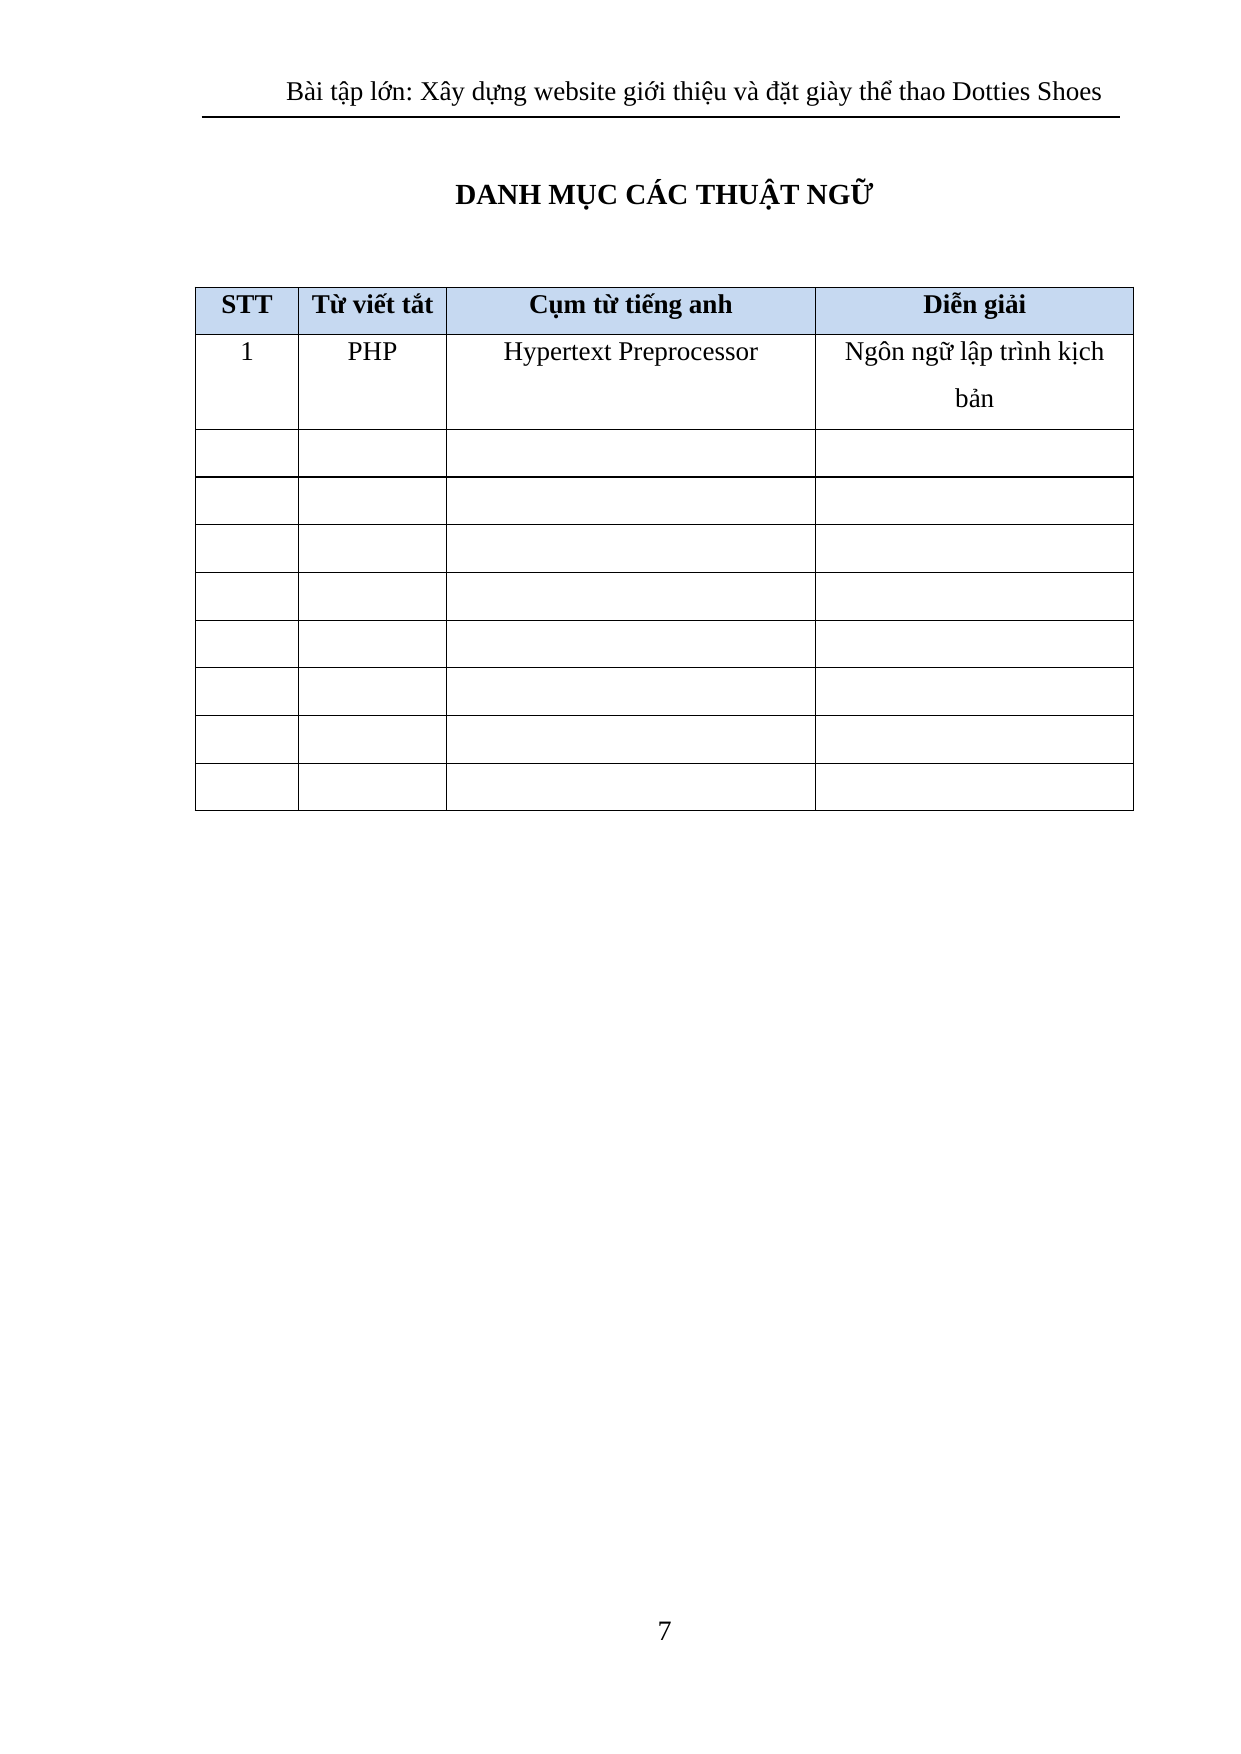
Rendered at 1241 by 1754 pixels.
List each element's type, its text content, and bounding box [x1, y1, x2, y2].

table_cell Ngôn ngữ lập trình kịch bản [816, 335, 1133, 429]
table_header Diễn giải [816, 288, 1133, 334]
table_cell [299, 716, 446, 763]
table_cell [299, 764, 446, 810]
table_cell [196, 573, 298, 619]
table_cell [196, 764, 298, 810]
text DANH MỤC CÁC THUẬT NGỮ [207, 177, 1122, 211]
table_cell [816, 716, 1133, 763]
table_cell [299, 621, 446, 667]
table_cell [447, 573, 815, 619]
table_cell PHP [299, 335, 446, 429]
table_cell [816, 668, 1133, 715]
table_cell [196, 525, 298, 572]
table_cell [299, 525, 446, 572]
table_cell [447, 478, 815, 524]
table_cell [447, 764, 815, 810]
table_cell [299, 478, 446, 524]
table_cell [447, 525, 815, 572]
table_cell [299, 573, 446, 619]
table_cell [196, 478, 298, 524]
table_header Từ viết tắt [299, 288, 446, 334]
table_cell Hypertext Preprocessor [447, 335, 815, 429]
table_cell [816, 478, 1133, 524]
table_cell [299, 430, 446, 476]
table_cell [816, 764, 1133, 810]
table_header STT [196, 288, 298, 334]
table_cell [447, 716, 815, 763]
table_cell [299, 668, 446, 715]
table_cell [447, 668, 815, 715]
table_cell [816, 621, 1133, 667]
table_cell [447, 621, 815, 667]
table_cell [447, 430, 815, 476]
table_header Cụm từ tiếng anh [447, 288, 815, 334]
table_cell [196, 668, 298, 715]
table_cell [816, 430, 1133, 476]
table_cell [816, 525, 1133, 572]
table_cell [196, 430, 298, 476]
table_cell 1 [196, 335, 298, 429]
table_cell [196, 716, 298, 763]
table_cell [196, 621, 298, 667]
table_cell [816, 573, 1133, 619]
